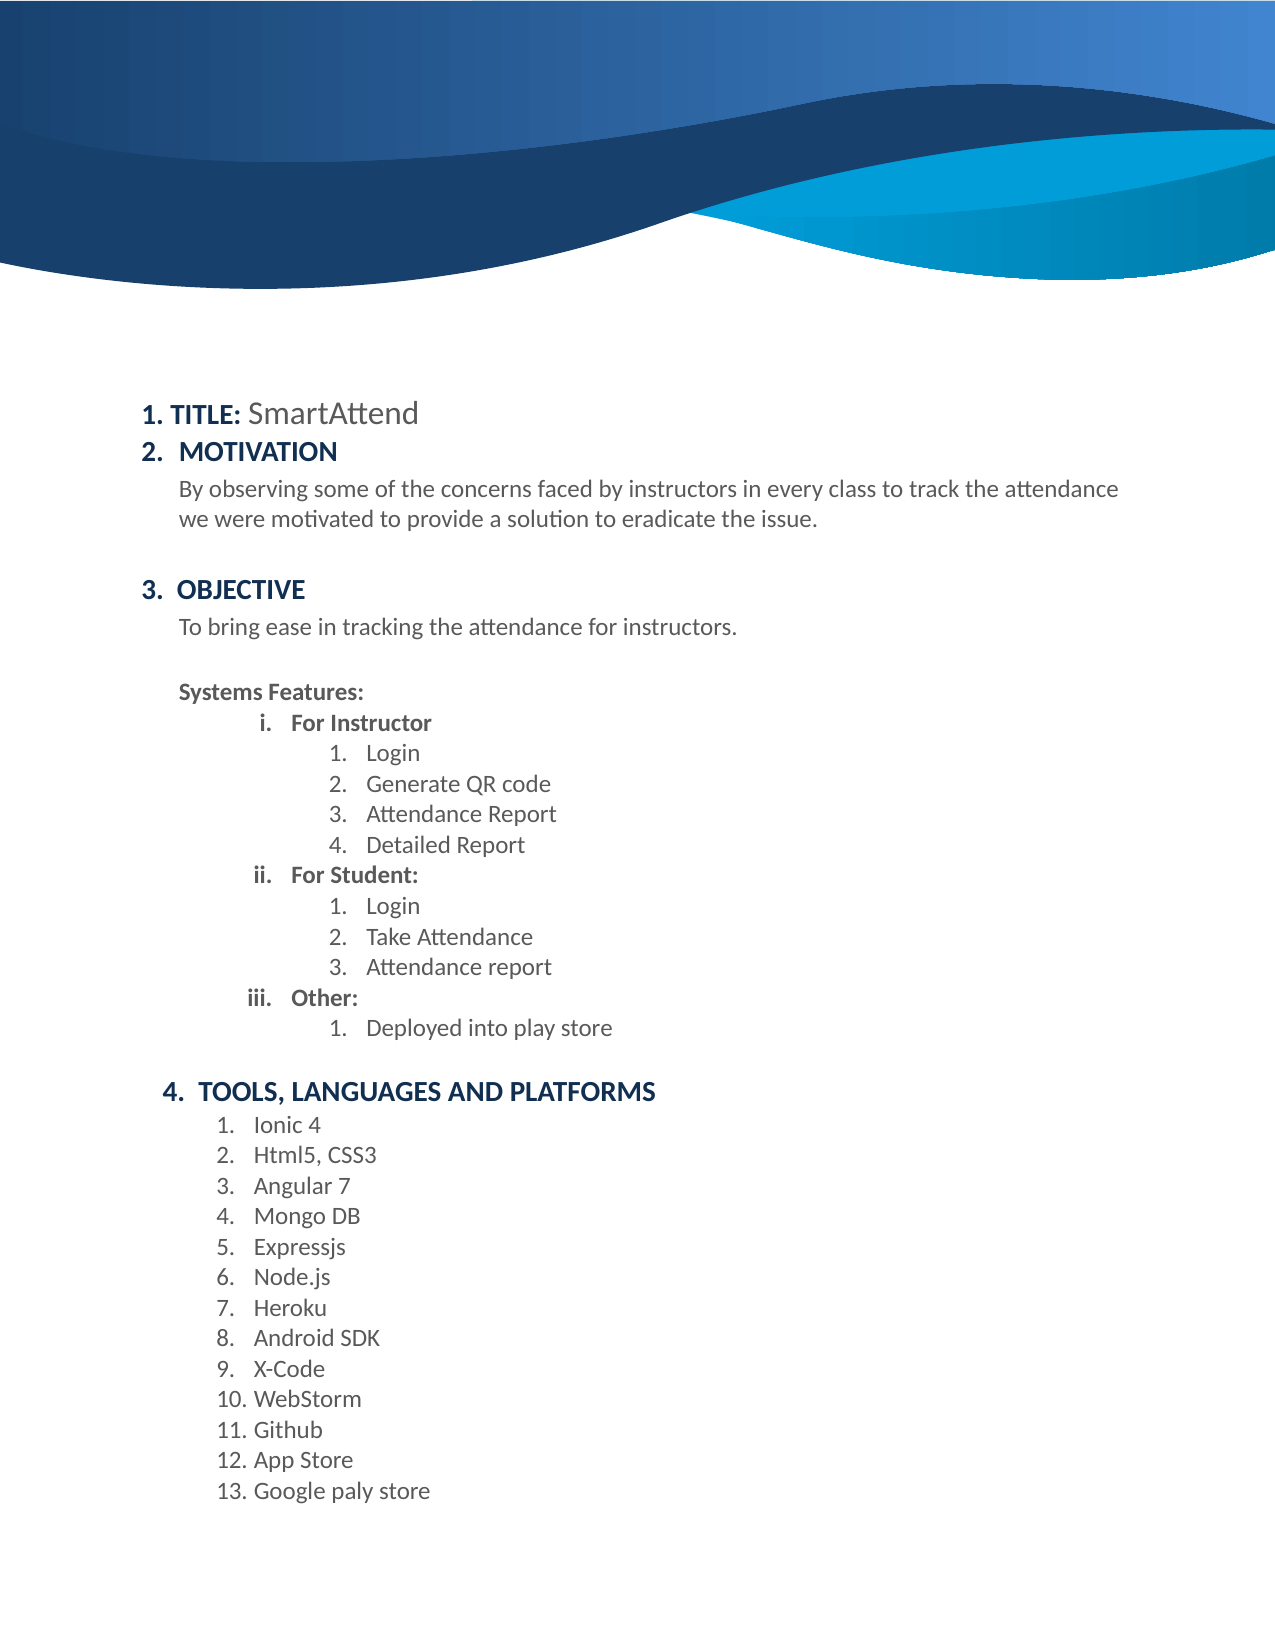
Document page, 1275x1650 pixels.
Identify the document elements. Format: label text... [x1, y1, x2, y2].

list Angular 7 [216, 1170, 1200, 1200]
list App Store [216, 1444, 1200, 1475]
list Attendance report [328, 951, 1200, 982]
text Systems Features: [178, 676, 1125, 707]
list Login [328, 737, 1200, 768]
list Android SDK [216, 1322, 1200, 1353]
list Ionic 4 [216, 1109, 1200, 1139]
list X-Code [216, 1353, 1200, 1383]
list Generate QR code [328, 768, 1200, 798]
list Html5, CSS3 [216, 1139, 1200, 1170]
list For Instructor [272, 707, 1200, 737]
text 1. TITLE: SmartAttend [103, 392, 1125, 433]
subtitle 4. Tools, languages and platforms [162, 1073, 1125, 1109]
list Other: [272, 982, 1200, 1012]
list Google paly store [216, 1475, 1200, 1506]
list WebStorm [216, 1383, 1200, 1414]
list Deployed into play store [328, 1012, 1200, 1043]
list Expressjs [216, 1231, 1200, 1261]
list Login [328, 890, 1200, 921]
list Attendance Report [328, 798, 1200, 829]
list Heroku [216, 1292, 1200, 1322]
text To bring ease in tracking the attendance for instructors. [178, 611, 1200, 642]
list Node.js [216, 1261, 1200, 1292]
list Take Attendance [328, 921, 1200, 951]
subtitle Motivation [141, 433, 1125, 469]
list Mongo DB [216, 1200, 1200, 1231]
list Github [216, 1414, 1200, 1444]
list Detailed Report [328, 829, 1200, 859]
list For Student: [272, 859, 1200, 890]
text By observing some of the concerns faced by instructors in every class to track the attendance we were motivated to provide a solution to eradicate the issue. [178, 473, 1125, 534]
subtitle 3. Objective [141, 571, 1125, 607]
